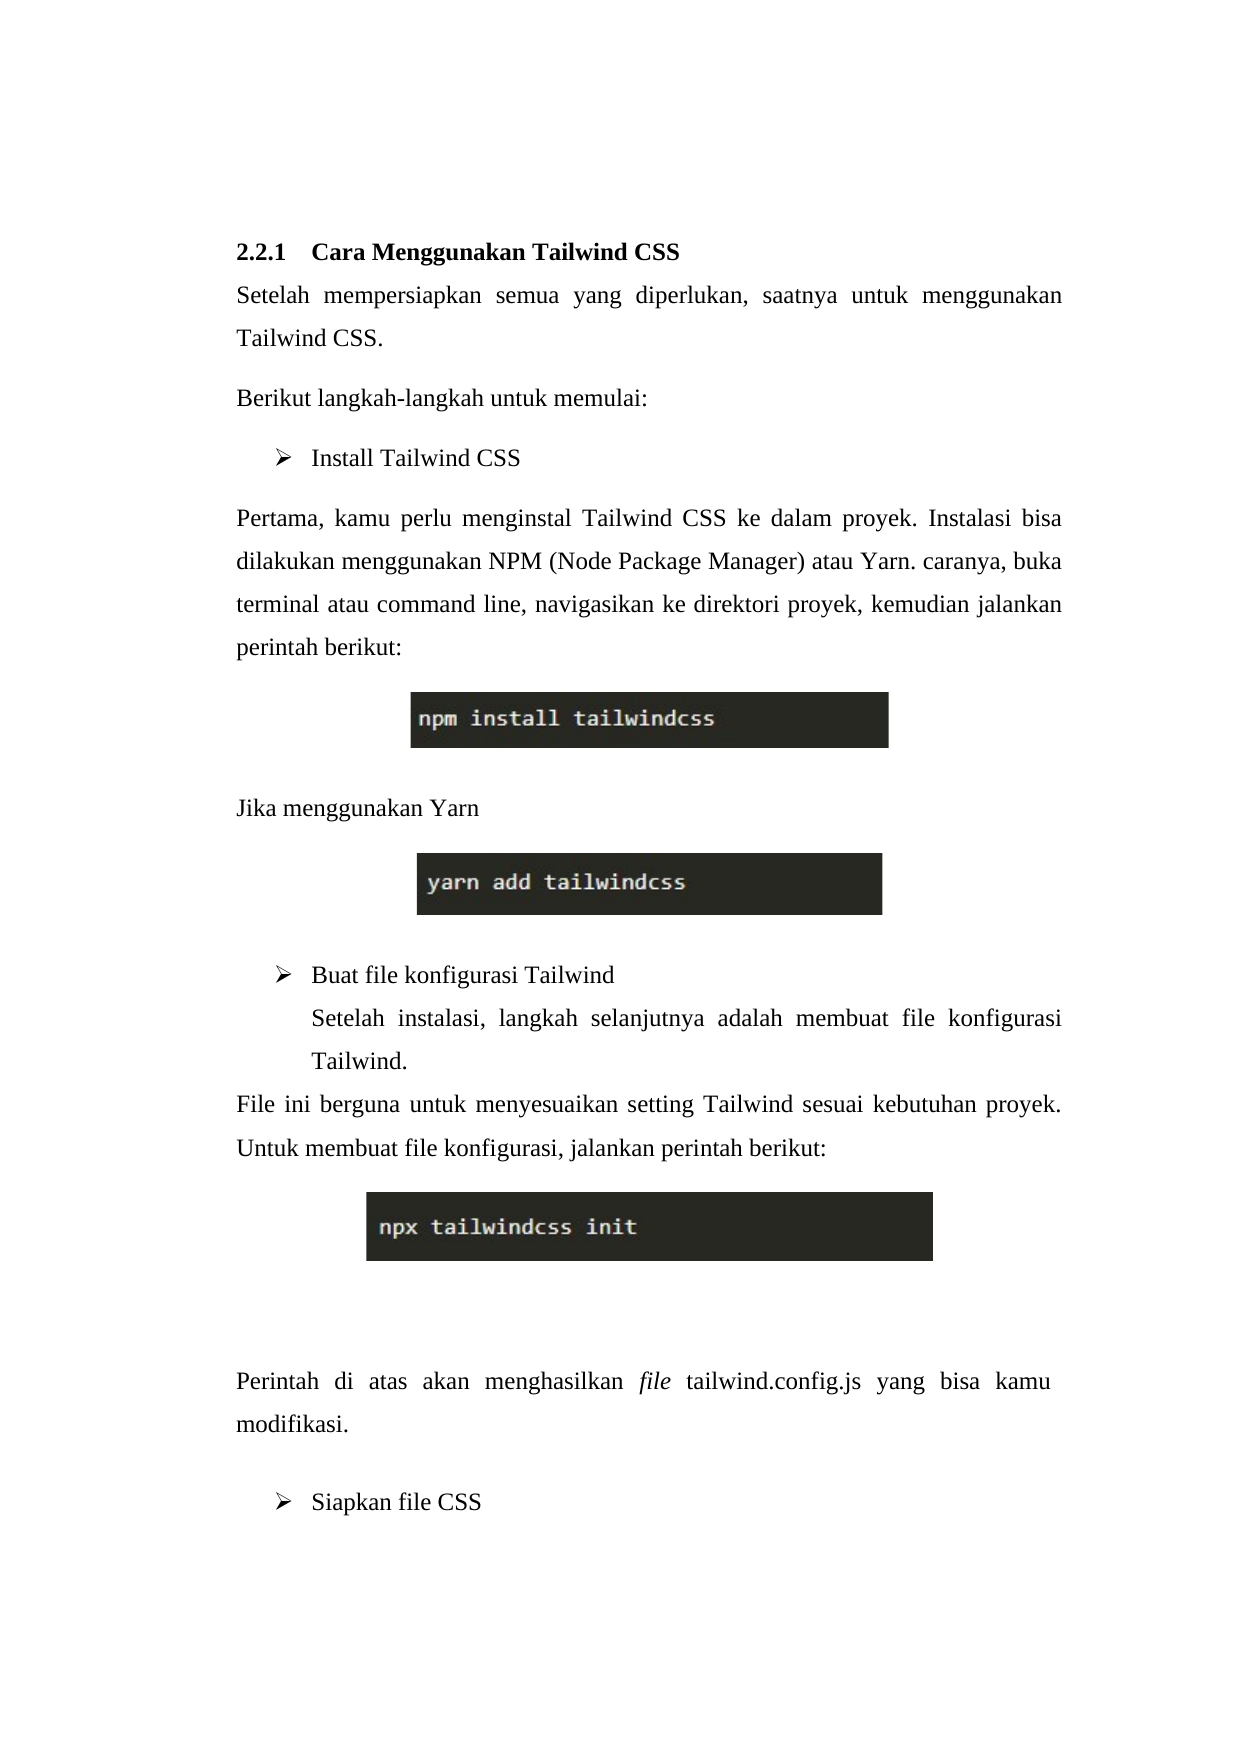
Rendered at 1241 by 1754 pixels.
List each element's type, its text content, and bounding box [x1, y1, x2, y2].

text Jika menggunakan Yarn [236, 692, 1063, 822]
text Perintah di atas akan menghasilkan file tailwind.config.js yang bisa kamu modifikasi. [236, 1366, 1051, 1438]
picture [416, 853, 883, 915]
text Setelah mempersiapkan semua yang diperlukan, saatnya untuk menggunakan Tailwind CSS. [236, 280, 1063, 352]
list Install Tailwind CSS [274, 443, 1063, 472]
picture [410, 692, 889, 748]
text Berikut langkah-langkah untuk memulai: [236, 383, 1063, 412]
list Setelah instalasi, langkah selanjutnya adalah membuat file konfigurasi Tailwind. [311, 1003, 1063, 1075]
picture [366, 1192, 933, 1261]
list Siapkan file CSS [274, 1487, 1051, 1516]
list File ini berguna untuk menyesuaikan setting Tailwind sesuai kebutuhan proyek. Untuk membuat file konfigurasi, jalankan perintah berikut: [236, 1089, 1063, 1161]
text Pertama, kamu perlu menginstal Tailwind CSS ke dalam proyek. Instalasi bisa dilakukan menggunakan NPM (Node Package Manager) atau Yarn. caranya, buka terminal atau command line, navigasikan ke direktori proyek, kemudian jalankan perintah berikut: [236, 503, 1063, 661]
subtitle Cara Menggunakan Tailwind CSS [236, 237, 1063, 266]
